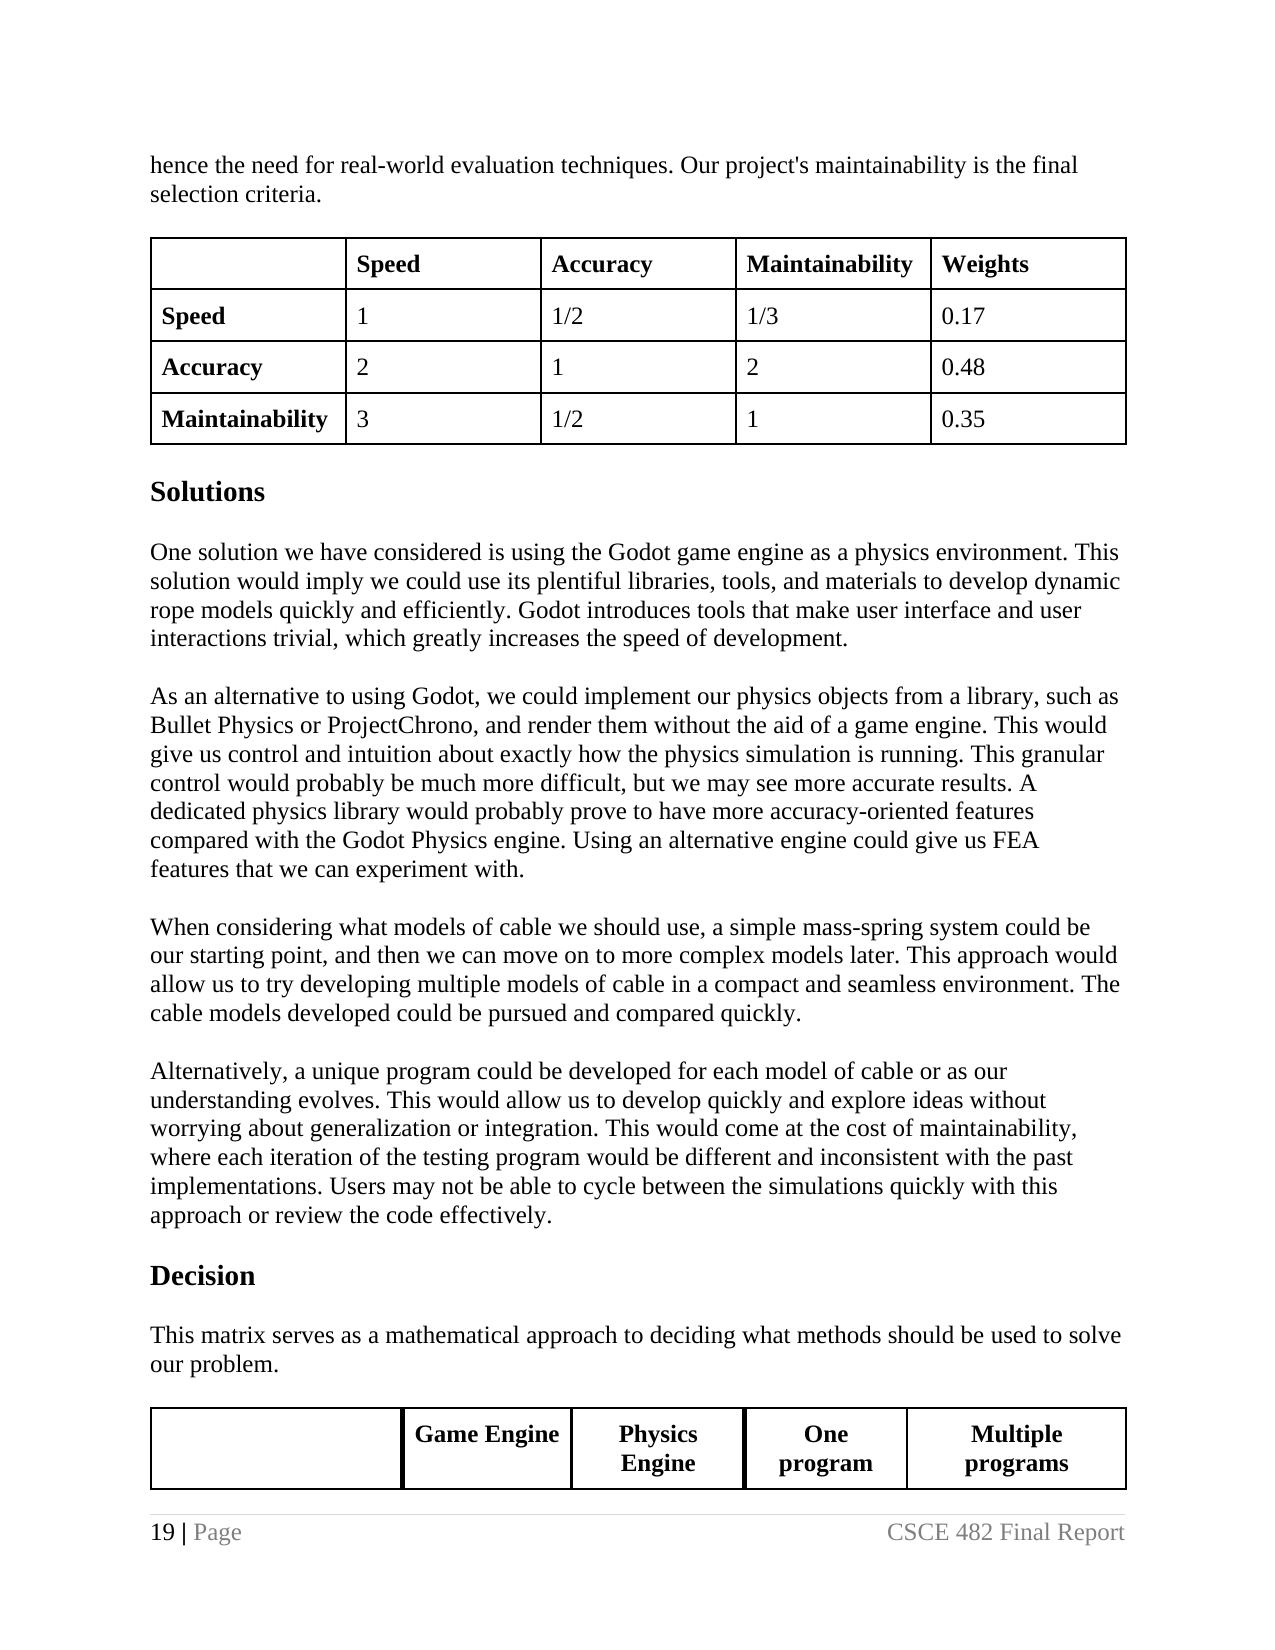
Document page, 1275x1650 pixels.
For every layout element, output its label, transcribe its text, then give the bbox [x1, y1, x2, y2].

text Alternatively, a unique program could be developed for each model of cable or as our understanding evolves. This would allow us to develop quickly and explore ideas without worrying about generalization or integration. This would come at the cost of maintainability, where each iteration of the testing program would be different and inconsistent with the past implementations. Users may not be able to cycle between the simulations quickly with this approach or review the code effectively. [150, 1056, 1125, 1228]
text This matrix serves as a mathematical approach to deciding what methods should be used to solve our problem. [150, 1320, 1125, 1378]
subtitle Decision [150, 1258, 1125, 1291]
text When considering what models of cable we should use, a simple mass-spring system could be our starting point, and then we can move on to more complex models later. This approach would allow us to try developing multiple models of cable in a compact and seamless environment. The cable models developed could be pursued and compared quickly. [150, 912, 1125, 1027]
text As an alternative to using Godot, we could implement our physics objects from a library, such as Bullet Physics or ProjectChrono, and render them without the aid of a game engine. This would give us control and intuition about exactly how the physics simulation is running. This granular control would probably be much more difficult, but we may see more accurate results. A dedicated physics library would probably prove to have more accuracy-oriented features compared with the Godot Physics engine. Using an alternative engine could give us FEA features that we can experiment with. [150, 681, 1125, 883]
text One solution we have considered is using the Godot game engine as a physics environment. This solution would imply we could use its plentiful libraries, tools, and materials to develop dynamic rope models quickly and efficiently. Godot introduces tools that make user interface and user interactions trivial, which greatly increases the speed of development. [150, 537, 1125, 652]
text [150, 150, 1125, 207]
subtitle Solutions [150, 474, 1125, 508]
